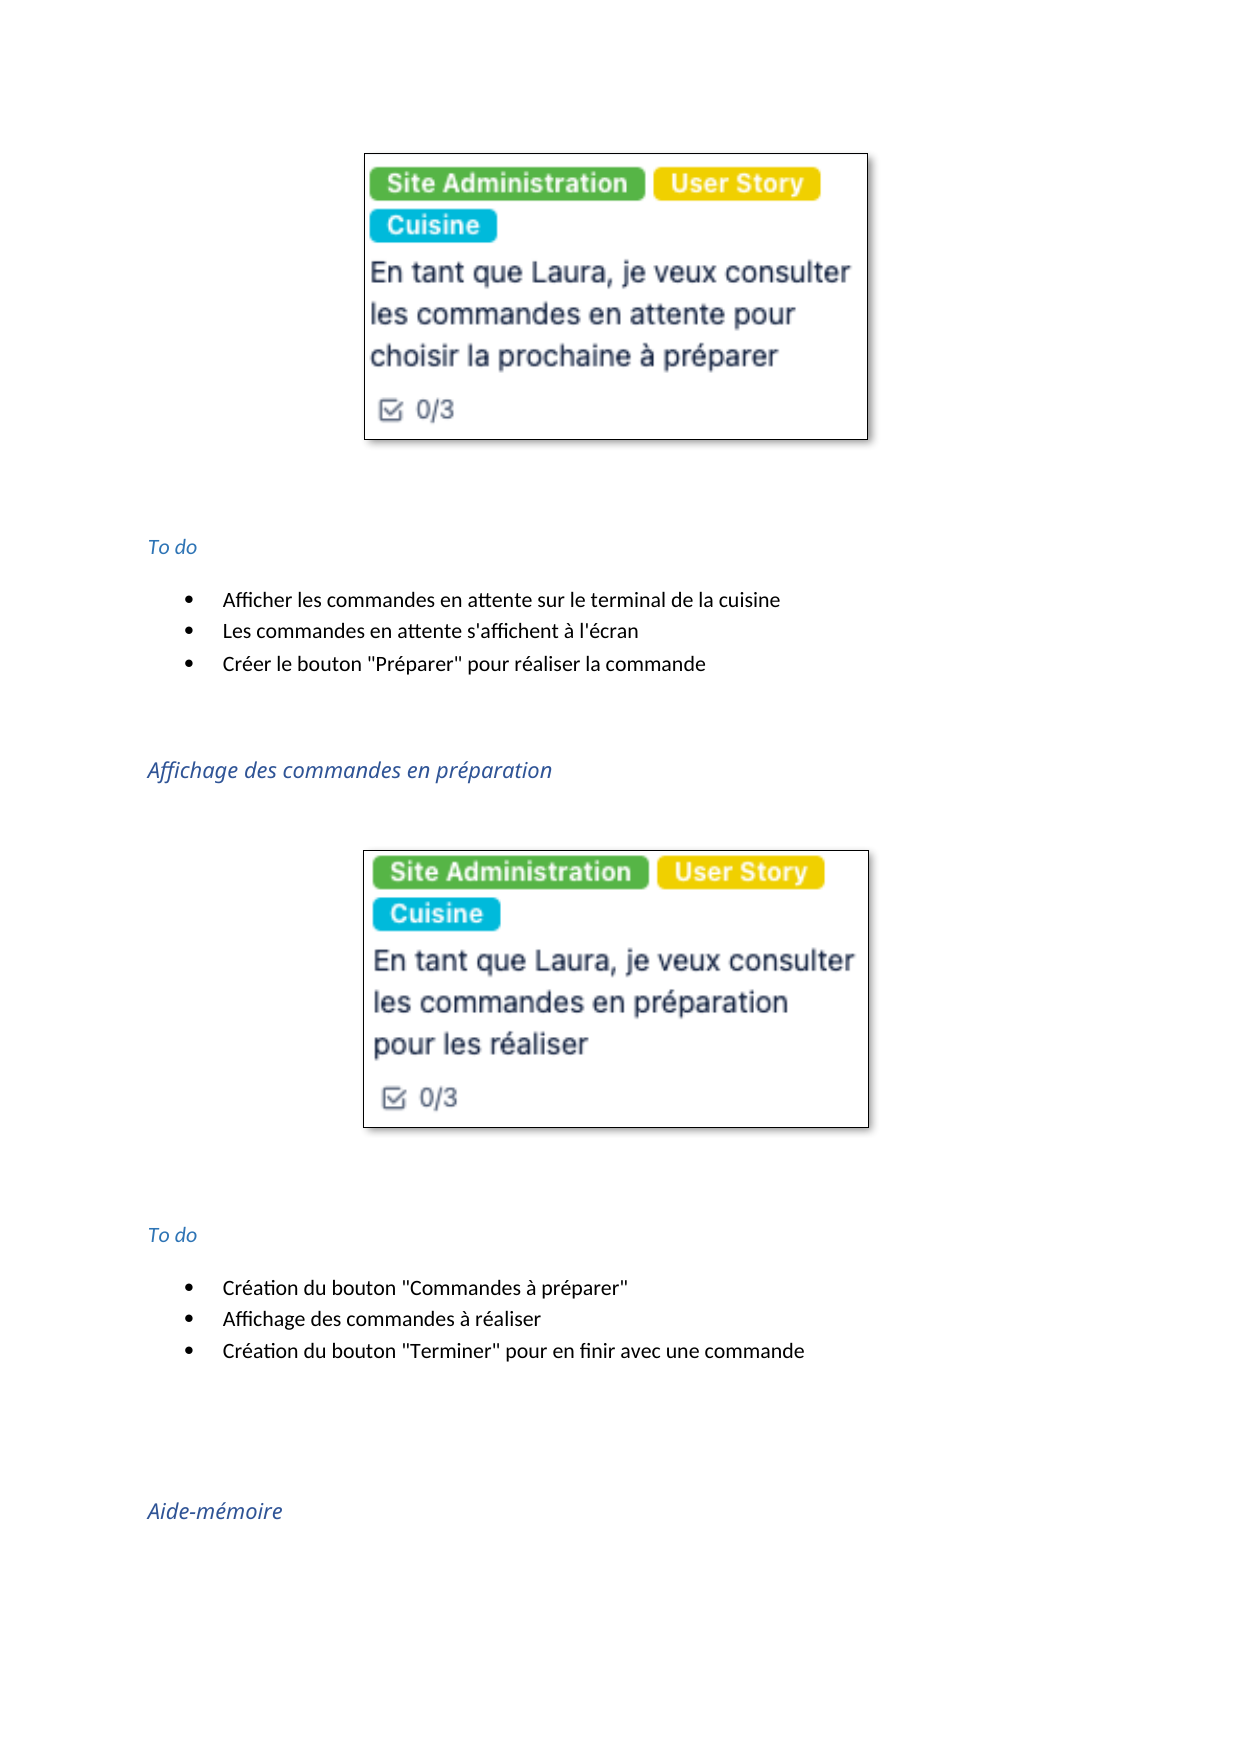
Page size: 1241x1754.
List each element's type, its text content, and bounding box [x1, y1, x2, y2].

text To do [148, 533, 1093, 559]
subtitle Aide-mémoire [148, 1496, 1093, 1526]
picture [364, 851, 868, 1127]
subtitle Affichage des commandes en préparation [148, 755, 1093, 785]
list Création du bouton "Terminer" pour en finir avec une commande [185, 1338, 1093, 1364]
text To do [148, 1221, 1093, 1247]
list Affichage des commandes à réaliser [185, 1306, 1093, 1332]
list Les commandes en attente s'affichent à l'écran [185, 618, 1093, 644]
list Créer le bouton "Préparer" pour réaliser la commande [185, 650, 1093, 676]
picture [365, 154, 867, 439]
list Création du bouton "Commandes à préparer" [185, 1274, 1093, 1300]
list Afficher les commandes en attente sur le terminal de la cuisine [185, 586, 1093, 612]
